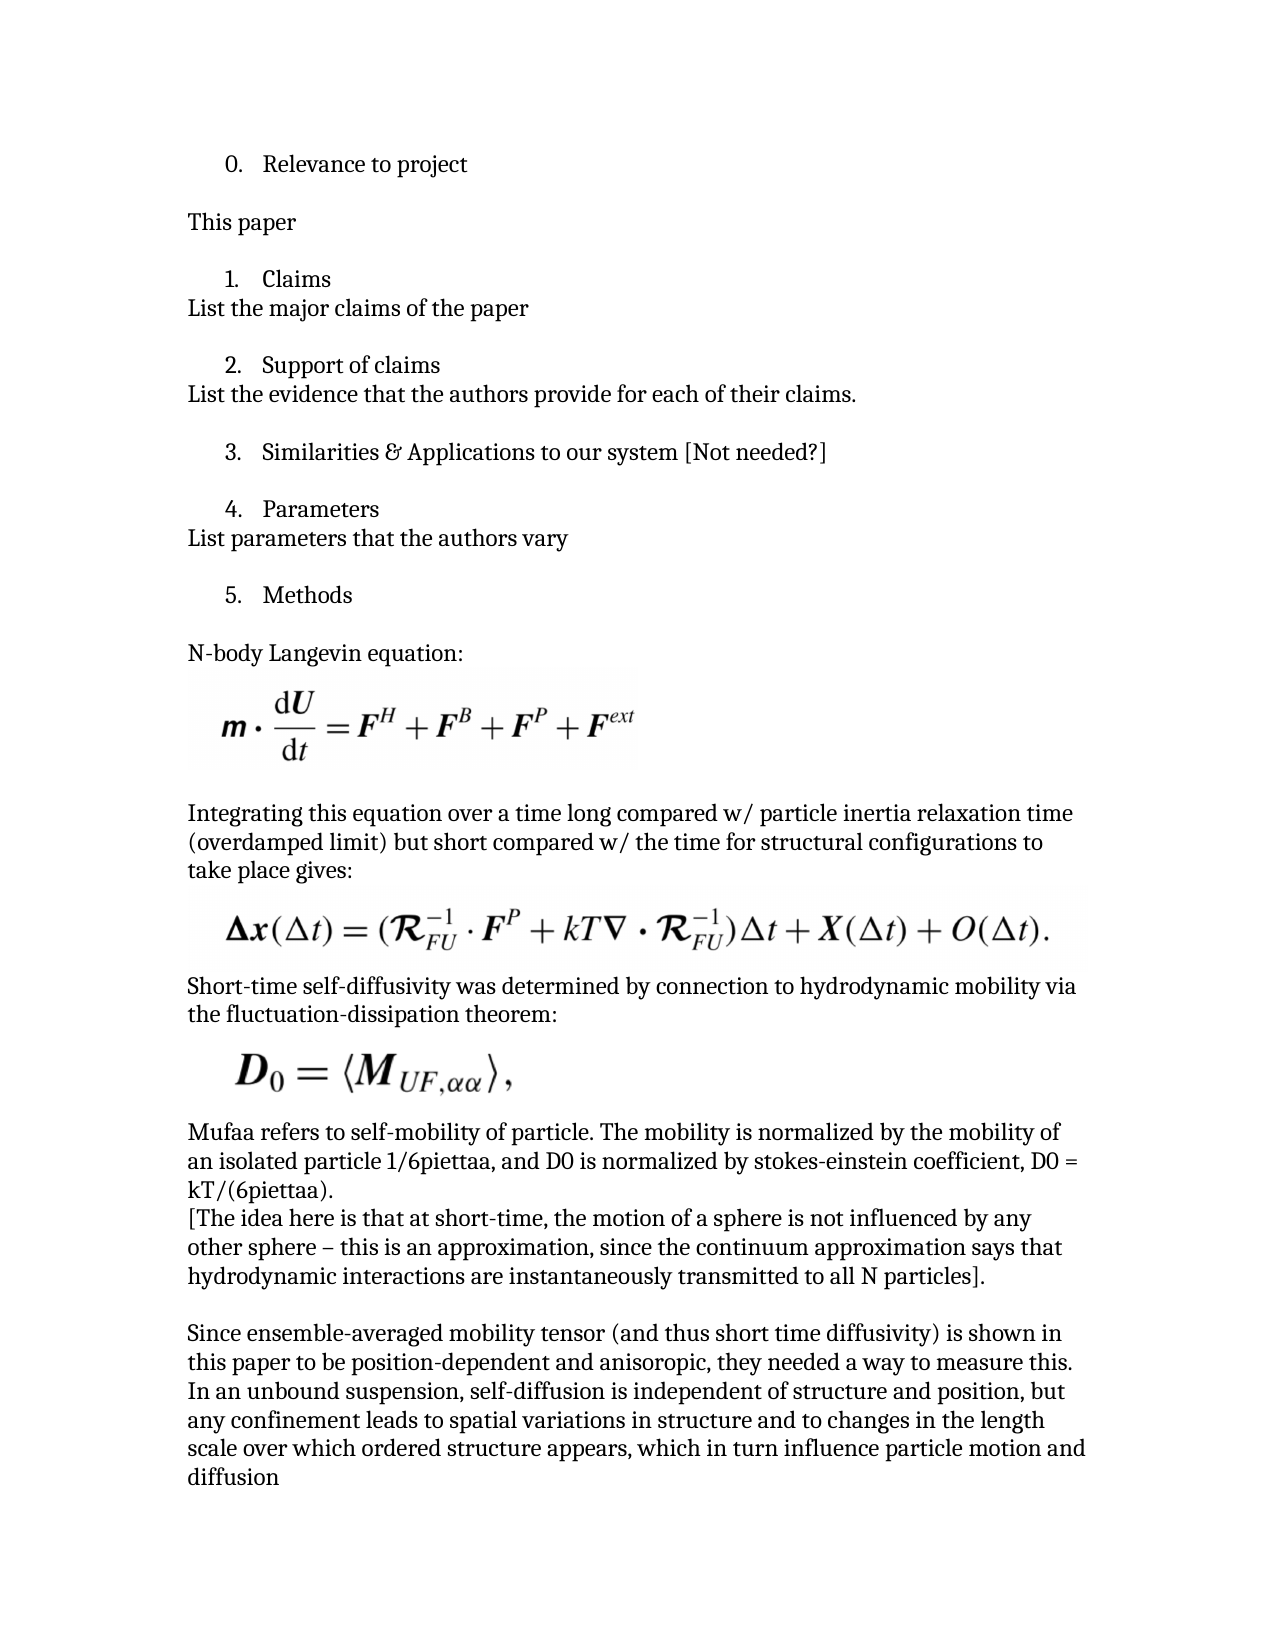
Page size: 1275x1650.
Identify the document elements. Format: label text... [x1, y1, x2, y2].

list Support of claims [225, 351, 1087, 380]
picture [187, 667, 638, 770]
text List the evidence that the authors provide for each of their claims. [187, 380, 1087, 409]
text N-body Langevin equation: [187, 639, 1087, 667]
text [The idea here is that at short-time, the motion of a sphere is not influenced by any other sphere – this is an approximation, since the continuum approximation says that hydrodynamic interactions are instantaneously transmitted to all N particles]. [187, 1204, 1087, 1291]
text This paper [187, 207, 1087, 236]
text Short-time self-diffusivity was determined by connection to hydrodynamic mobility via the fluctuation-dissipation theorem: [187, 972, 1087, 1029]
picture [187, 1029, 563, 1118]
list Claims [225, 265, 1087, 294]
list Methods [225, 581, 1087, 610]
text Integrating this equation over a time long compared w/ particle inertia relaxation time (overdamped limit) but short compared w/ the time for structural configurations to take place gives: [187, 799, 1087, 885]
picture [187, 885, 1088, 972]
list Similarities & Applications to our system [Not needed?] [225, 437, 1087, 466]
text Mufaa refers to self-mobility of particle. The mobility is normalized by the mobility of an isolated particle 1/6piettaa, and D0 is normalized by stokes-einstein coefficient, D0 = kT/(6piettaa). [187, 1118, 1087, 1204]
text List the major claims of the paper [187, 294, 1087, 322]
text Since ensemble-averaged mobility tensor (and thus short time diffusivity) is shown in this paper to be position-dependent and anisoropic, they needed a way to measure this. In an unbound suspension, self-diffusion is independent of structure and position, but any confinement leads to spatial variations in structure and to changes in the length scale over which ordered structure appears, which in turn influence particle motion and diffusion [187, 1319, 1087, 1492]
list Parameters [225, 495, 1087, 524]
list Relevance to project [225, 150, 1087, 179]
text List parameters that the authors vary [187, 524, 1087, 552]
